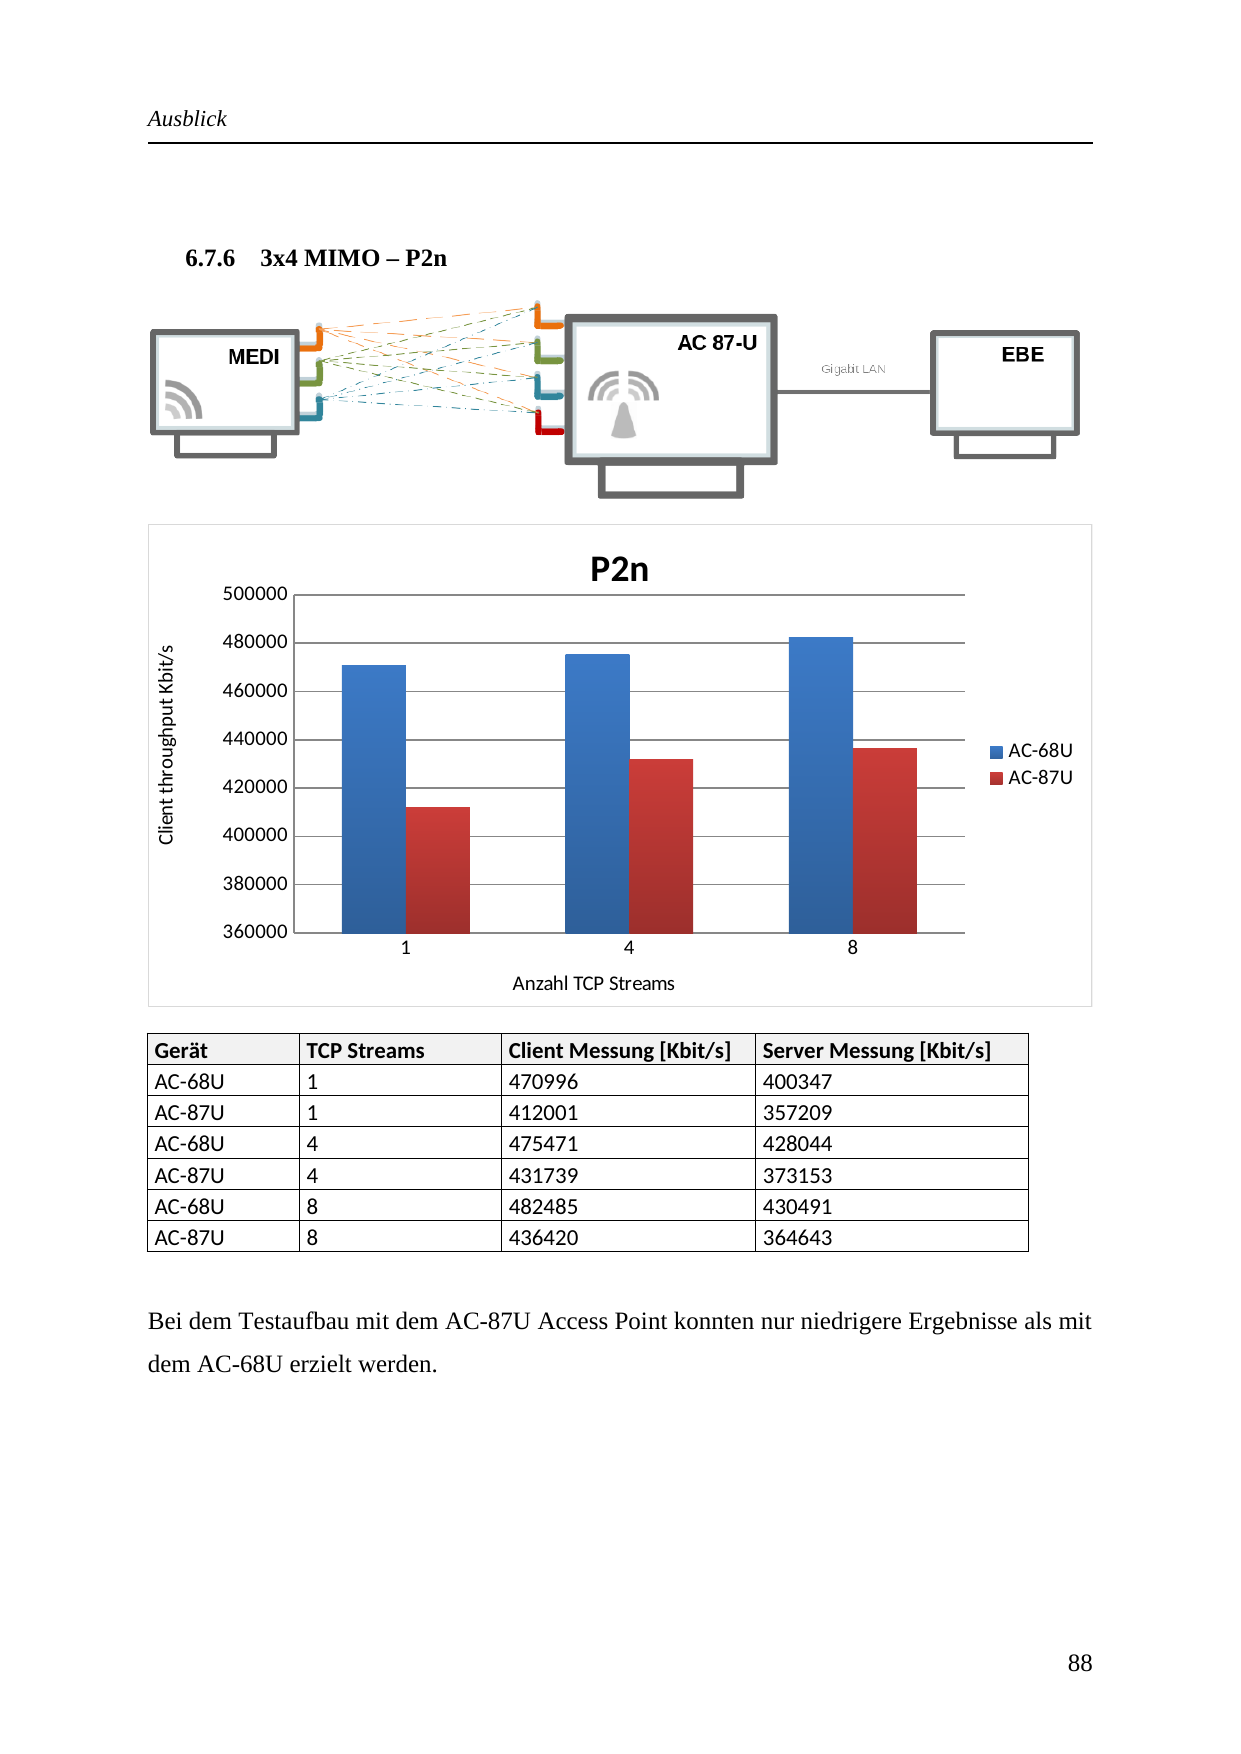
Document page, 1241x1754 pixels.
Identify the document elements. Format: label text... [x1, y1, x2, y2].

table_cell AC-68U [148, 1127, 299, 1157]
table_cell AC-87U [148, 1221, 299, 1251]
subtitle 3x4 MIMO – P2n [185, 243, 1093, 271]
table_cell AC-87U [148, 1159, 299, 1189]
table_cell AC-68U [148, 1190, 299, 1220]
table_cell 431739 [502, 1159, 755, 1189]
table_cell 357209 [756, 1096, 1028, 1126]
text Bei dem Testaufbau mit dem AC-87U Access Point konnten nur niedrigere Ergebnisse als mit dem AC-68U erzielt werden. [148, 1306, 1093, 1378]
table_cell 364643 [756, 1221, 1028, 1251]
table_header Server Messung [Kbit/s] [756, 1034, 1028, 1064]
table_cell 8 [300, 1221, 501, 1251]
table_cell 482485 [502, 1190, 755, 1220]
table_cell 470996 [502, 1065, 755, 1095]
table_cell 430491 [756, 1190, 1028, 1220]
table_header Gerät [148, 1034, 299, 1064]
table_cell AC-87U [148, 1096, 299, 1126]
table_cell 436420 [502, 1221, 755, 1251]
table_header TCP Streams [300, 1034, 501, 1064]
table_cell 1 [300, 1065, 501, 1095]
table_cell 1 [300, 1096, 501, 1126]
table_cell 412001 [502, 1096, 755, 1126]
table_cell 475471 [502, 1127, 755, 1157]
table_cell 8 [300, 1190, 501, 1220]
table_cell 4 [300, 1127, 501, 1157]
table_cell AC-68U [148, 1065, 299, 1095]
table_cell 428044 [756, 1127, 1028, 1157]
table_header Client Messung [Kbit/s] [502, 1034, 755, 1064]
table_cell 4 [300, 1159, 501, 1189]
table_cell 373153 [756, 1159, 1028, 1189]
table_cell 400347 [756, 1065, 1028, 1095]
